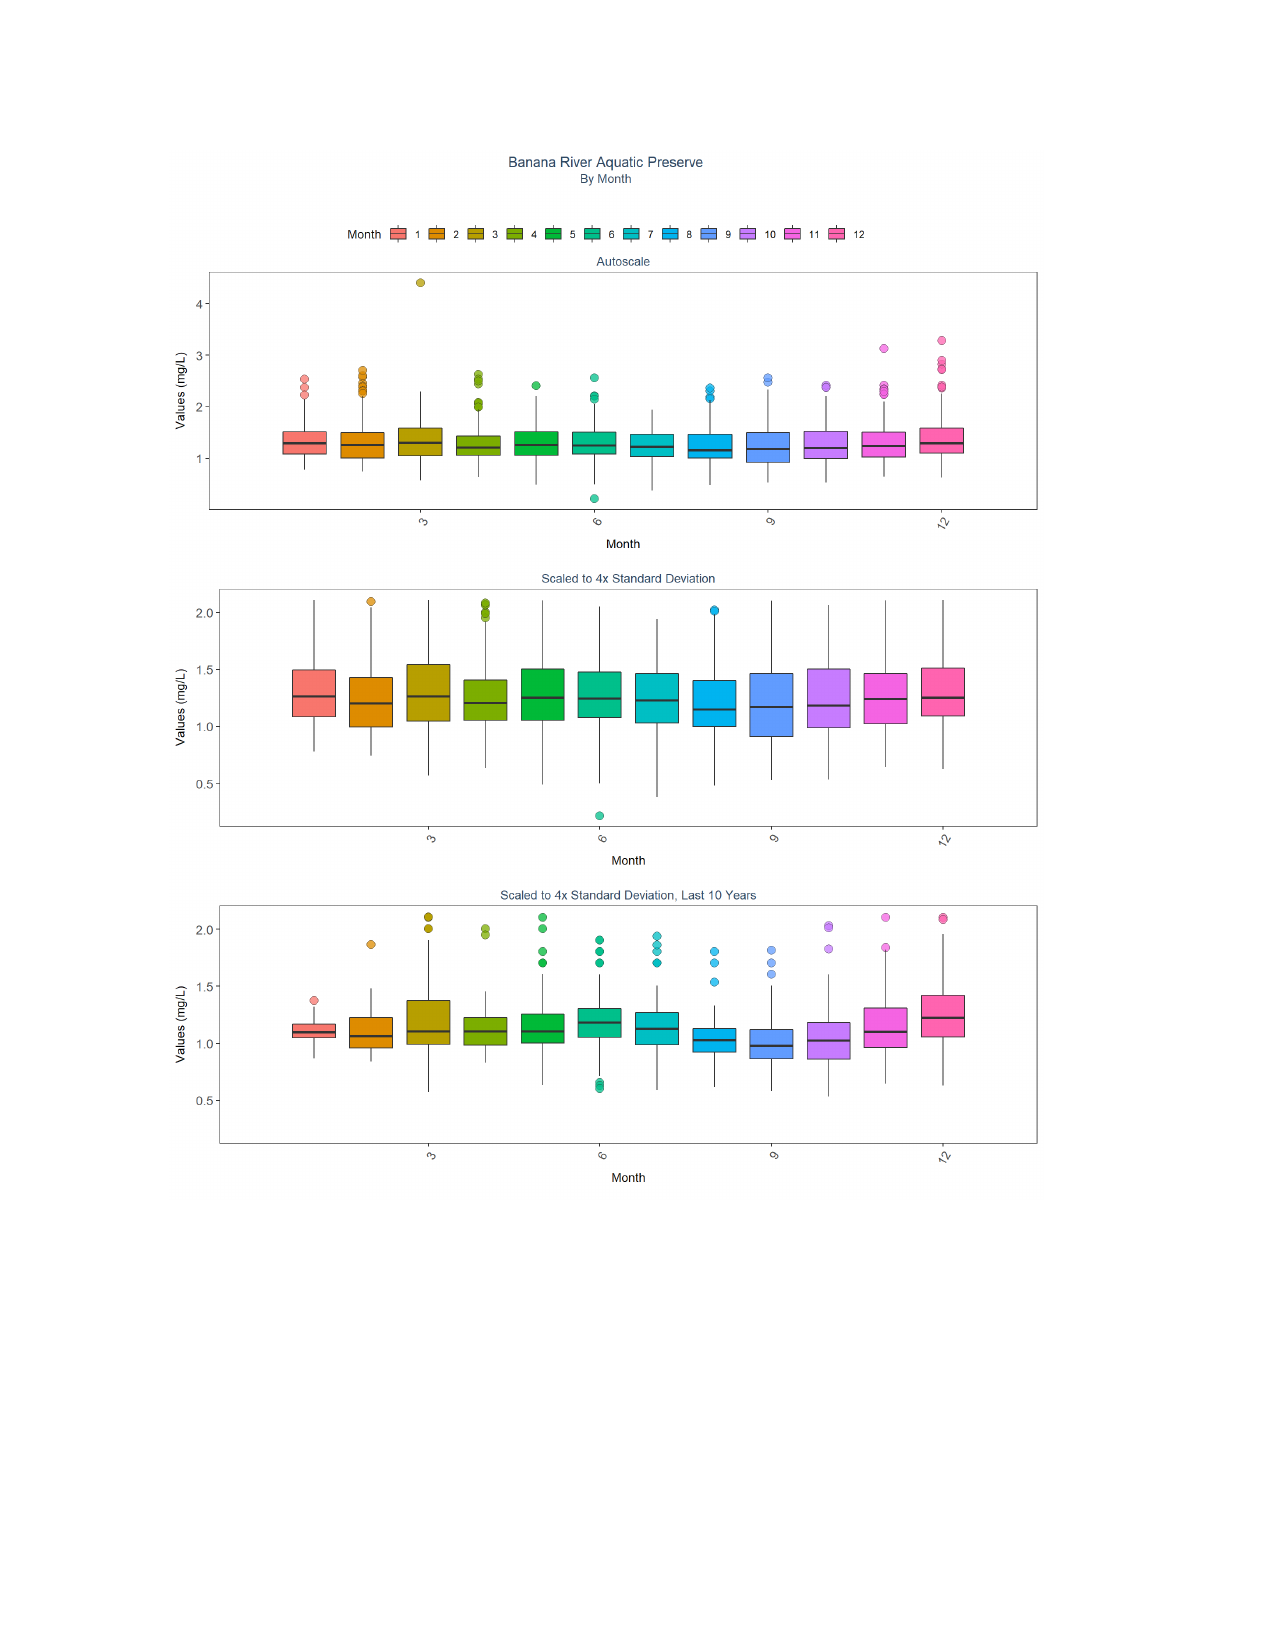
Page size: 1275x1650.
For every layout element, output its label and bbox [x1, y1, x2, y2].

picture [168, 150, 1044, 1200]
